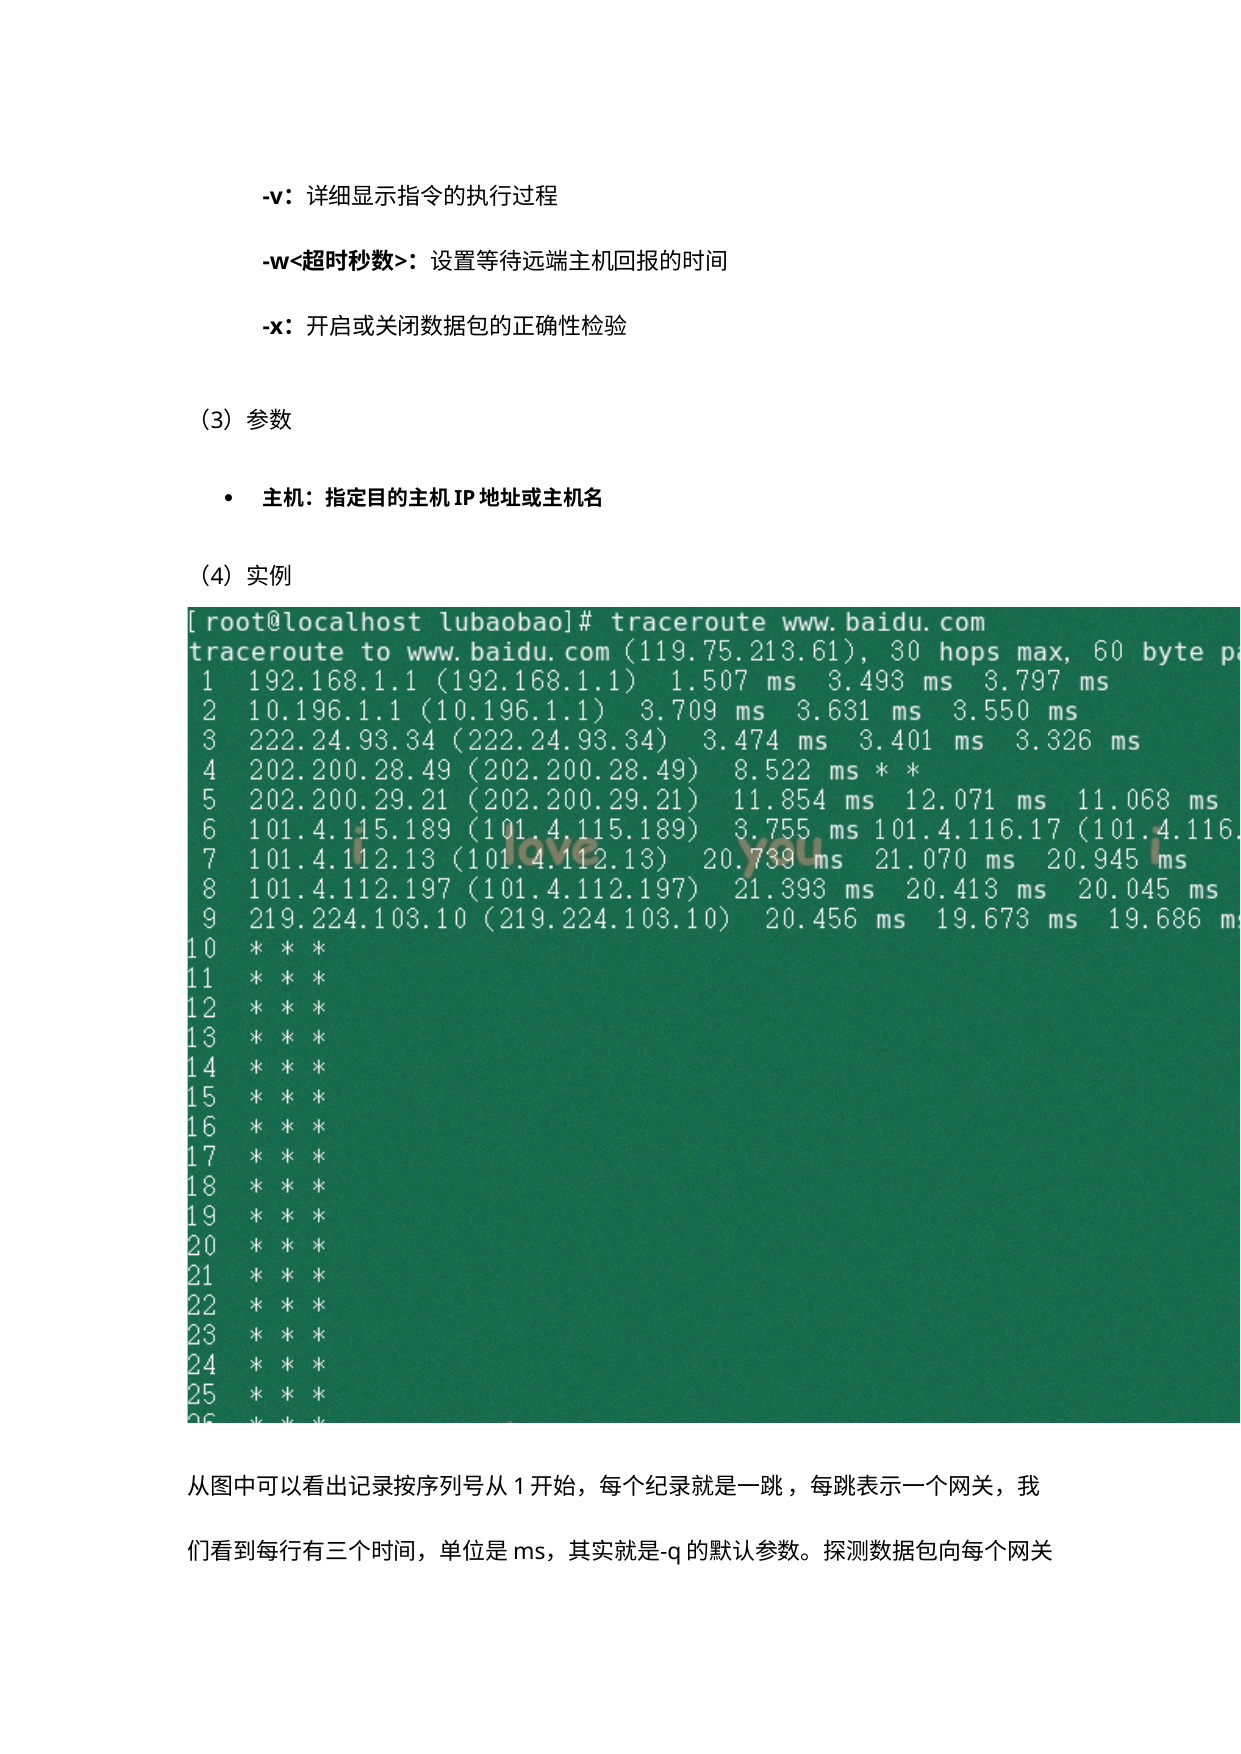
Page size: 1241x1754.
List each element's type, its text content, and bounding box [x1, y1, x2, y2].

list 主机：指定目的主机IP地址或主机名 [225, 480, 1053, 513]
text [187, 1423, 1053, 1582]
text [262, 162, 978, 357]
text （3）参数 [187, 386, 1053, 451]
picture [187, 607, 1241, 1423]
